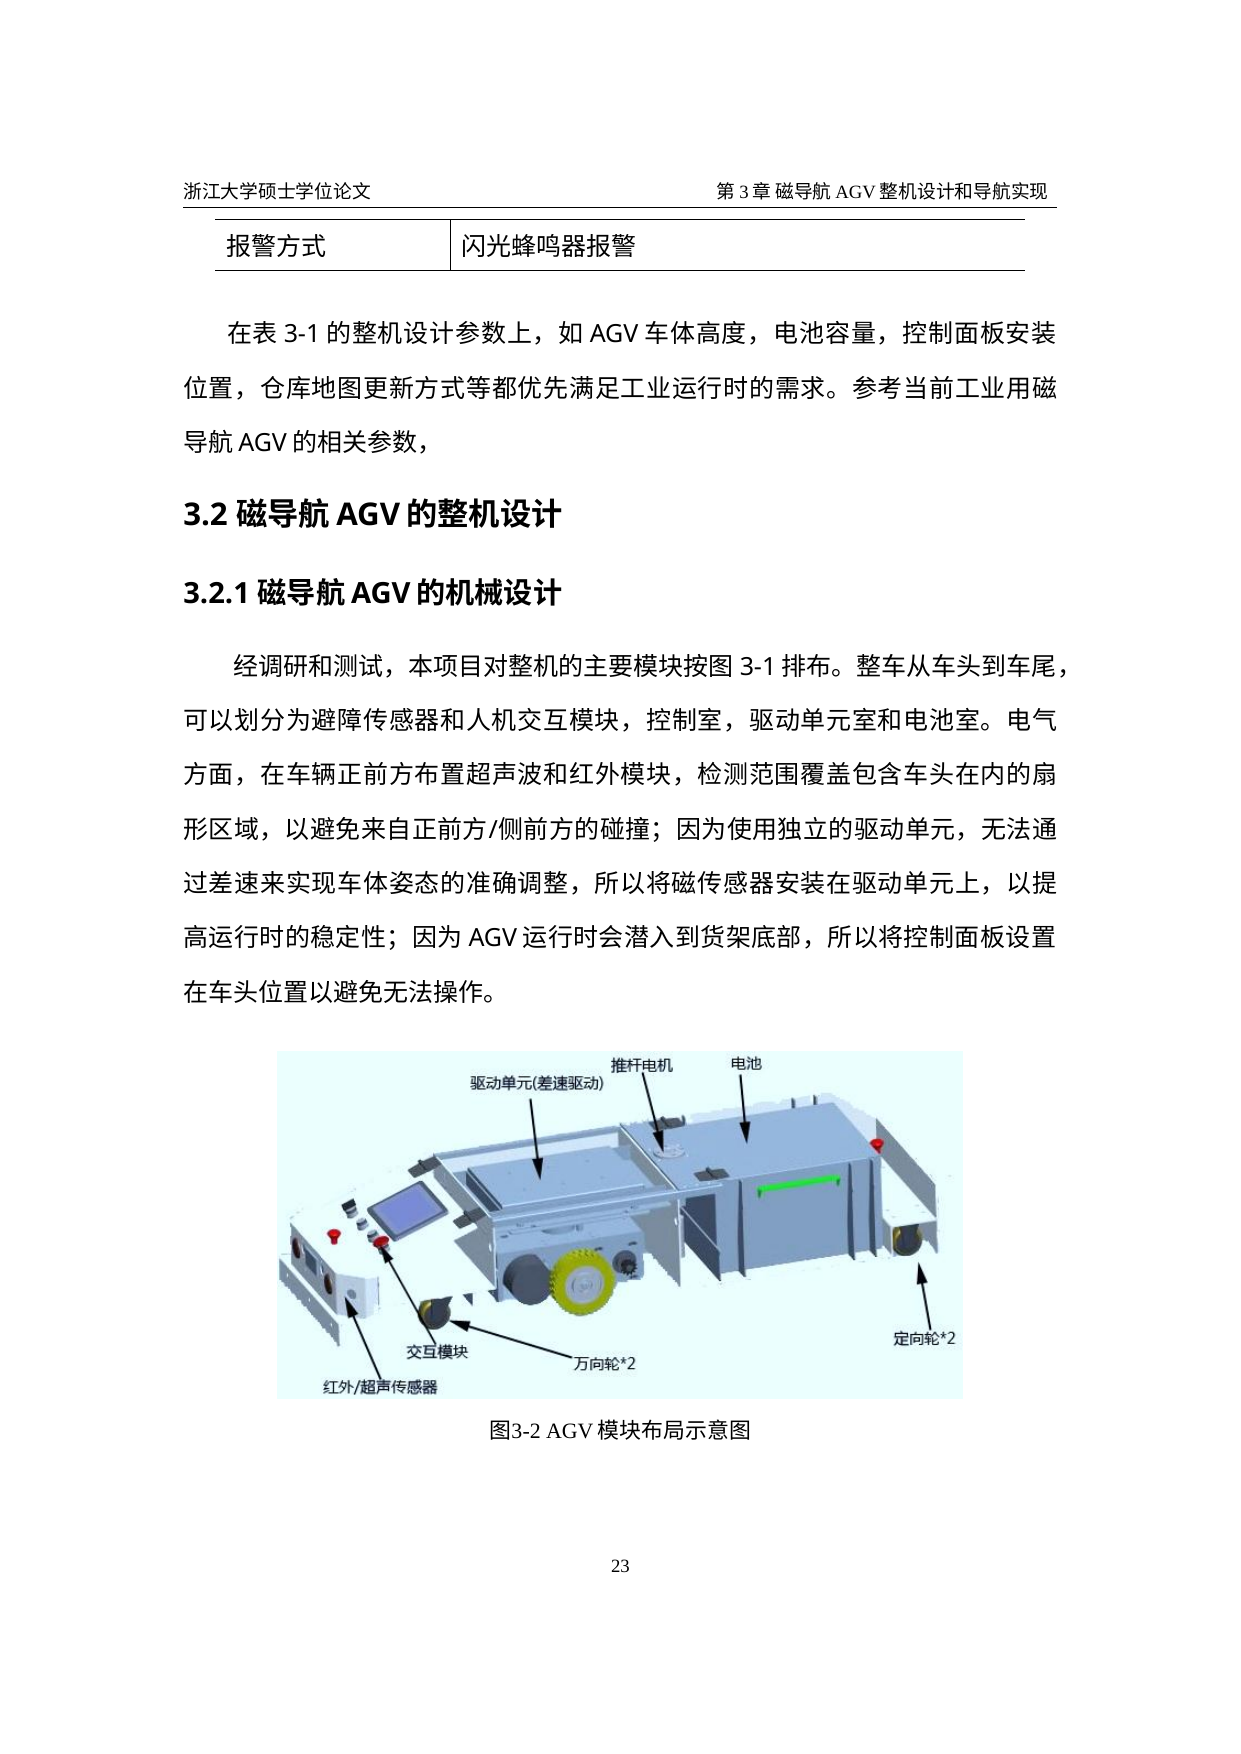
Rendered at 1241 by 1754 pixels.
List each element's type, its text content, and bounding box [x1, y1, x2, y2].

subtitle 磁导航AGV的整机设计 [183, 489, 1057, 535]
table_cell 报警方式 [215, 220, 450, 269]
table_cell 闪光蜂鸣器报警 [451, 220, 1025, 269]
subtitle 磁导航AGV的机械设计 [183, 570, 1057, 612]
text 经调研和测试，本项目对整机的主要模块按图3-1排布。整车从车头到车尾，可以划分为避障传感器和人机交互模块，控制室，驱动单元室和电池室。电气方面，在车辆正前方布置超声波和红外模块，检测范围覆盖包含车头在内的扇形区域，以避免来自正前方/侧前方的碰撞；因为使用独立的驱动单元，无法通过差速来实现车体姿态的准确调整，所以将磁传感器安装在驱动单元上，以提高运行时的稳定性；因为AGV运行时会潜入到货架底部，所以将控制面板设置在车头位置以避免无法操作。 [183, 646, 1057, 1008]
text 在表3-1的整机设计参数上，如AGV车体高度，电池容量，控制面板安装位置，仓库地图更新方式等都优先满足工业运行时的需求。参考当前工业用磁导航AGV的相关参数， [183, 314, 1057, 459]
picture [277, 1051, 963, 1399]
